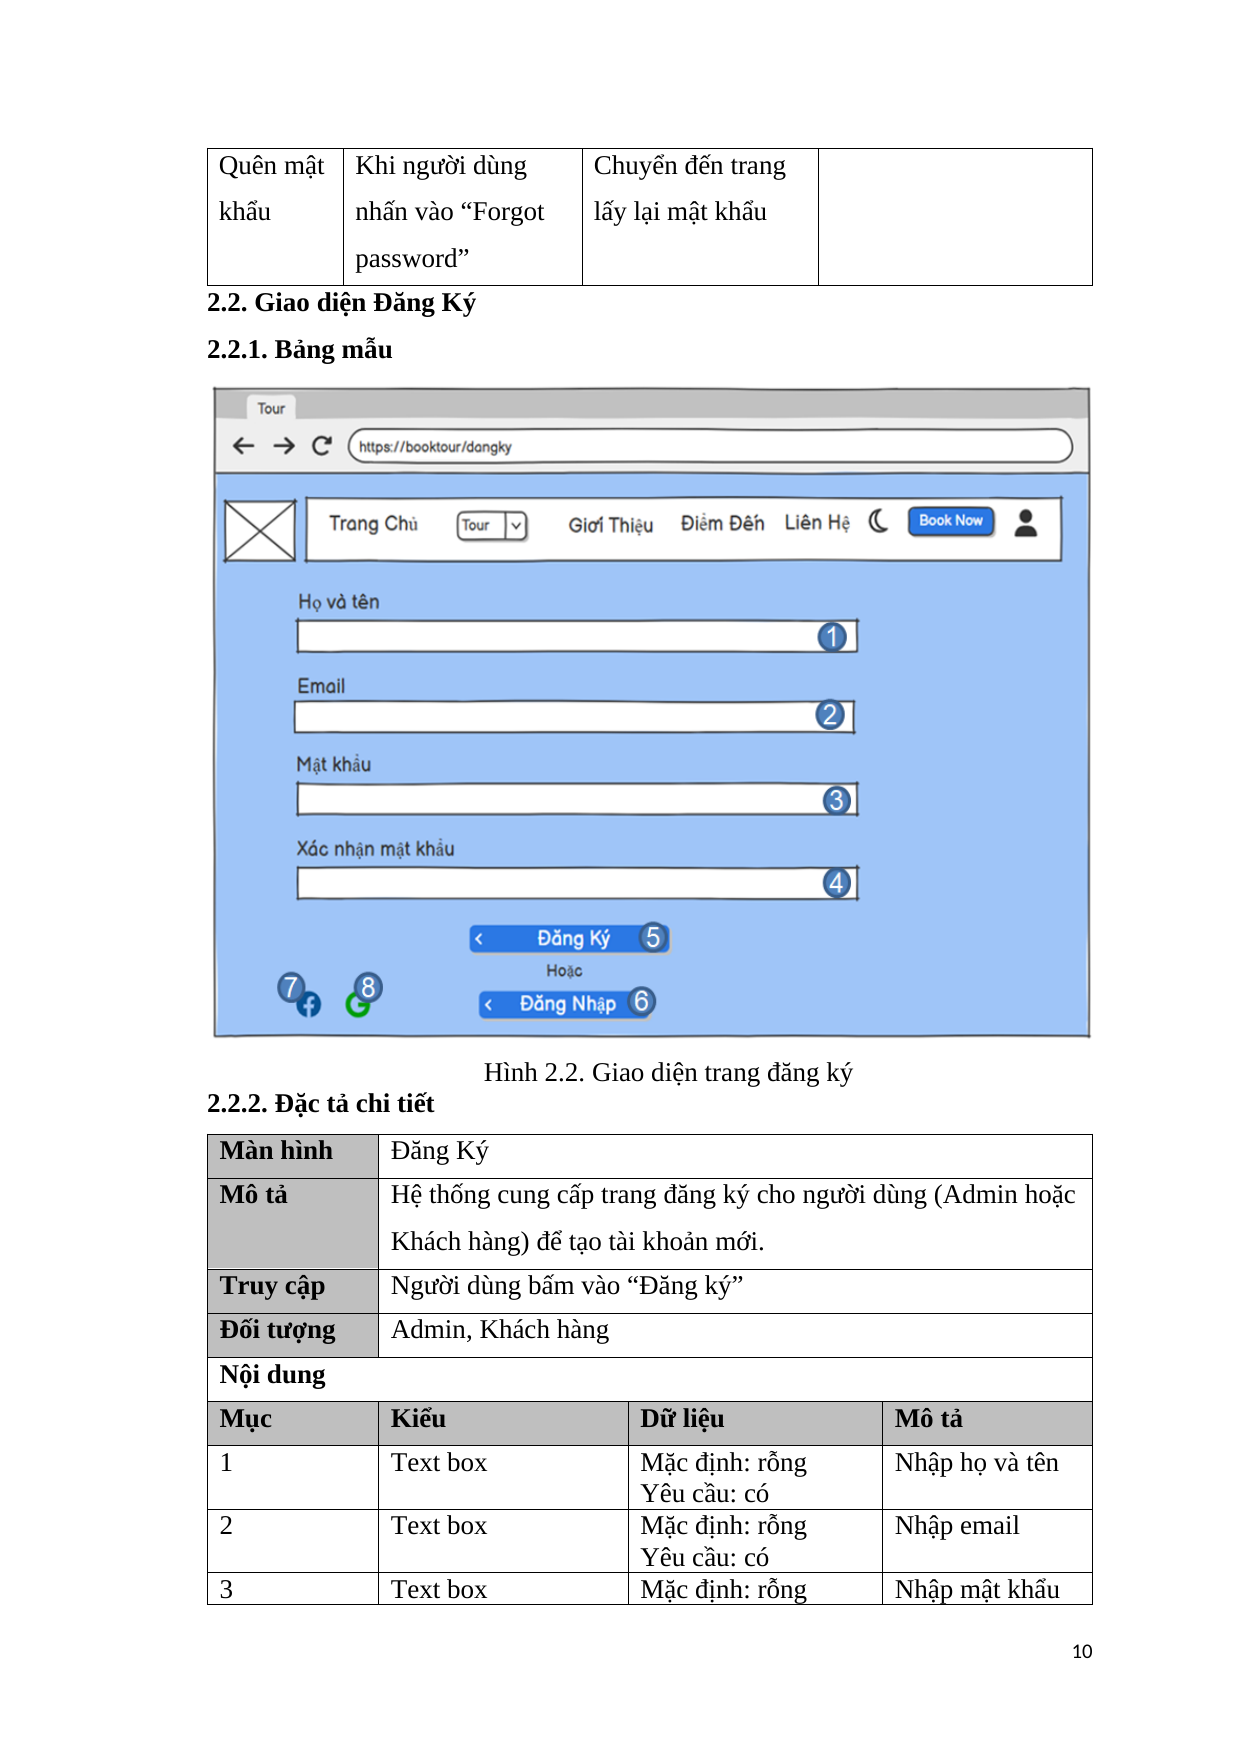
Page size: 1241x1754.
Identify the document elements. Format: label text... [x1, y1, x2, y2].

table_cell Đối tượng [208, 1314, 378, 1357]
table_cell Text box [379, 1573, 628, 1604]
table_cell Truy cập [208, 1270, 378, 1313]
table_cell 3 [208, 1573, 378, 1604]
table_cell Quên mật khẩu [208, 149, 343, 285]
text 2.2.2. Đặc tả chi tiết [207, 1087, 1092, 1118]
table_cell Text box [379, 1446, 628, 1508]
table_cell Nội dung [208, 1358, 1092, 1401]
text 2.2.1. Bảng mẫu [207, 333, 1092, 364]
table_cell Khi người dùng nhấn vào “Forgot password” [344, 149, 582, 285]
table_cell 2 [208, 1510, 378, 1572]
picture [206, 379, 1095, 1043]
table_cell Chuyển đến trang lấy lại mật khẩu [583, 149, 818, 285]
text 2.2. Giao diện Đăng Ký [207, 286, 1092, 317]
table_cell Text box [379, 1510, 628, 1572]
table_cell Mặc định: rỗng Yêu cầu: có [629, 1446, 882, 1508]
table_header Đăng Ký [379, 1135, 1092, 1178]
text Hình 2.2. Giao diện trang đăng ký [244, 1056, 1092, 1087]
table_cell 1 [208, 1446, 378, 1508]
table_cell Nhập mật khẩu [883, 1573, 1092, 1604]
table_cell Dữ liệu [629, 1402, 882, 1445]
table_cell [819, 149, 1092, 285]
table_cell Admin, Khách hàng [379, 1314, 1092, 1357]
table_cell Nhập họ và tên [883, 1446, 1092, 1508]
table_cell Nhập email [883, 1510, 1092, 1572]
table_cell Mô tả [208, 1179, 378, 1268]
table_header Màn hình [208, 1135, 378, 1178]
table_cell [629, 1573, 882, 1604]
table_cell Người dùng bấm vào “Đăng ký” [379, 1270, 1092, 1313]
table_cell Kiểu [379, 1402, 628, 1445]
table_cell Mục [208, 1402, 378, 1445]
table_cell Mặc định: rỗng Yêu cầu: có [629, 1510, 882, 1572]
table_cell Mô tả [883, 1402, 1092, 1445]
table_cell Hệ thống cung cấp trang đăng ký cho người dùng (Admin hoặc Khách hàng) để tạo tài khoản mới. [379, 1179, 1092, 1268]
